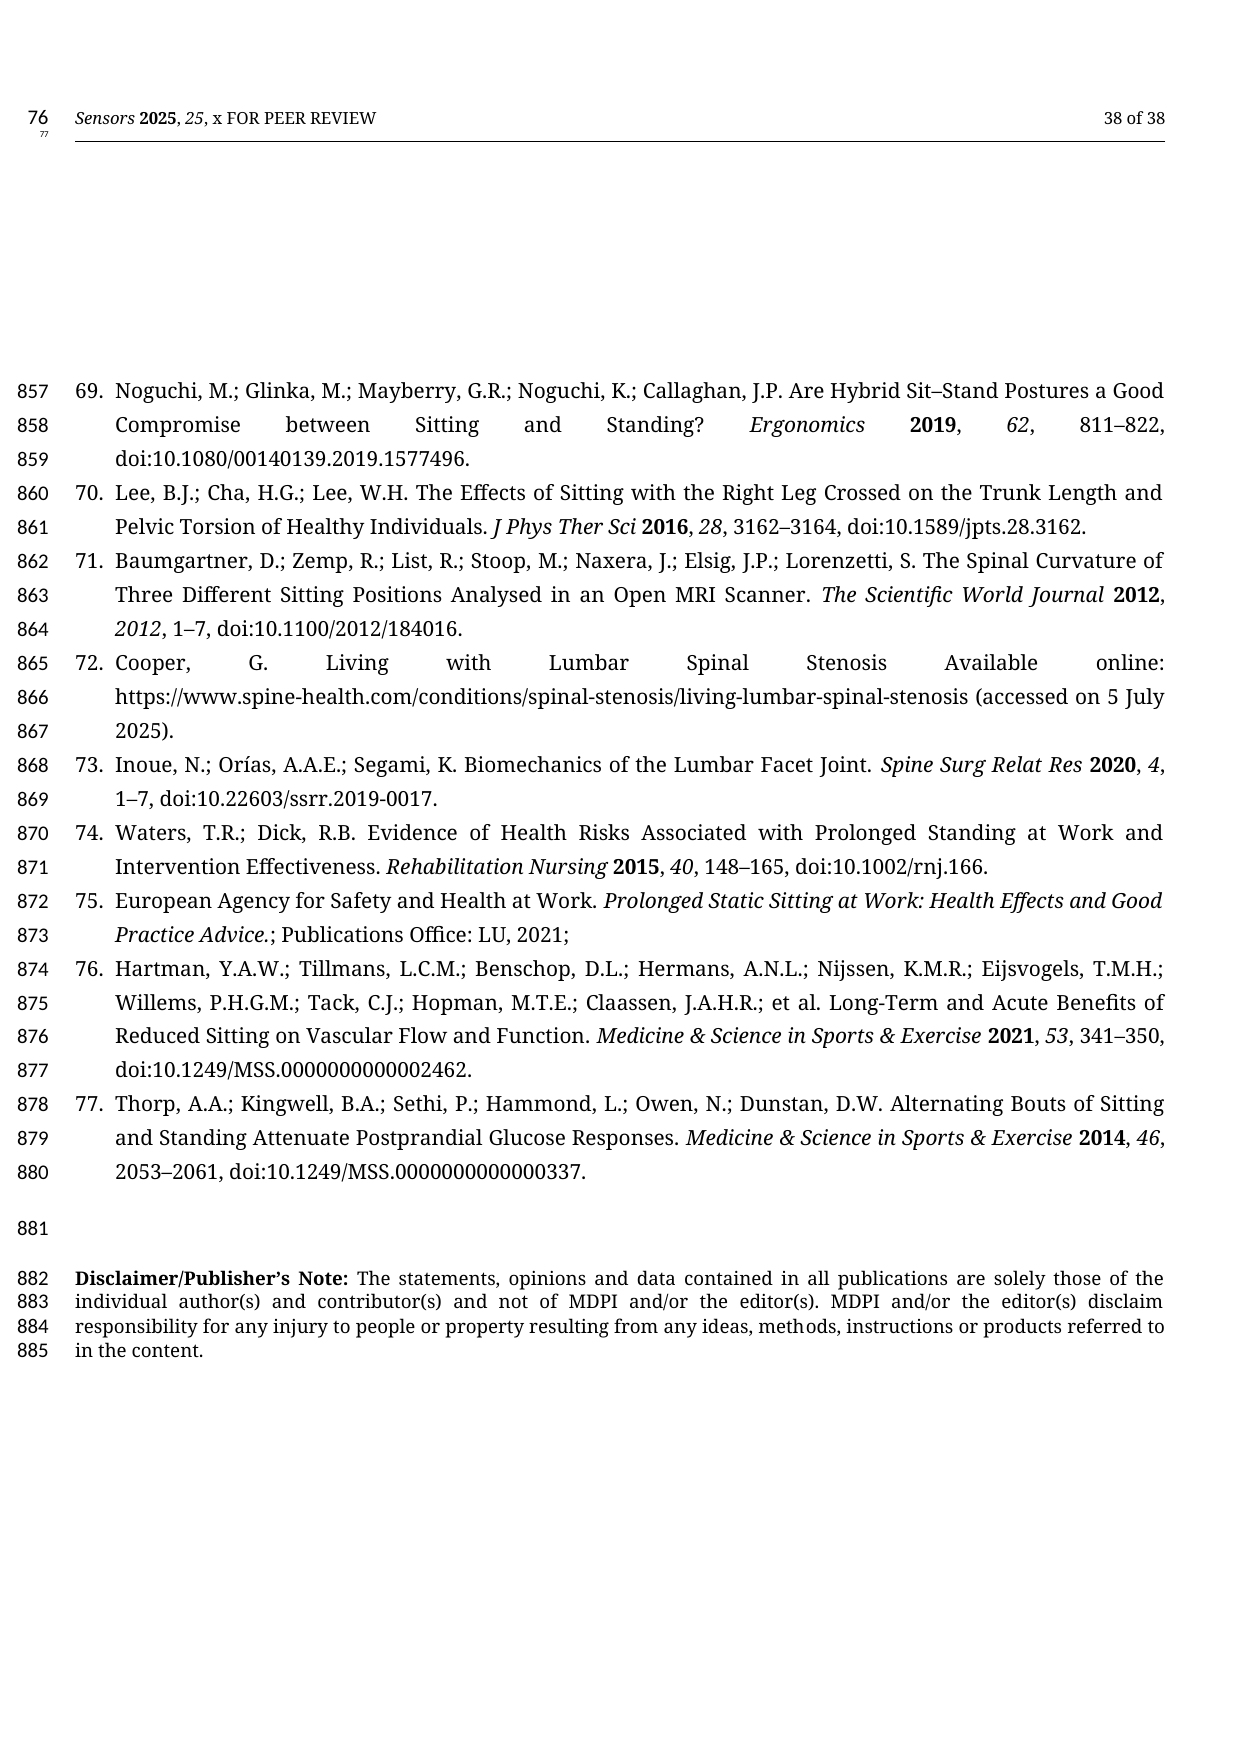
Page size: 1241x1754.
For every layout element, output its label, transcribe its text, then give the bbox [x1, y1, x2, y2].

text 76. Hartman, Y.A.W.; Tillmans, L.C.M.; Benschop, D.L.; Hermans, A.N.L.; Nijssen, K.M.R.; Eijsvogels, T.M.H.; Willems, P.H.G.M.; Tack, C.J.; Hopman, M.T.E.; Claassen, J.A.H.R.; et al. Long-Term and Acute Benefits of Reduced Sitting on Vascular Flow and Function. Medicine & Science in Sports & Exercise 2021, 53, 341–350, doi:10.1249/MSS.0000000000002462. [75, 951, 1165, 1087]
text 77. Thorp, A.A.; Kingwell, B.A.; Sethi, P.; Hammond, L.; Owen, N.; Dunstan, D.W. Alternating Bouts of Sitting and Standing Attenuate Postprandial Glucose Responses. Medicine & Science in Sports & Exercise 2014, 46, 2053–2061, doi:10.1249/MSS.0000000000000337. [75, 1087, 1165, 1189]
text 70. Lee, B.J.; Cha, H.G.; Lee, W.H. The Effects of Sitting with the Right Leg Crossed on the Trunk Length and Pelvic Torsion of Healthy Individuals. J Phys Ther Sci 2016, 28, 3162–3164, doi:10.1589/jpts.28.3162. [75, 476, 1165, 543]
text 69. Noguchi, M.; Glinka, M.; Mayberry, G.R.; Noguchi, K.; Callaghan, J.P. Are Hybrid Sit–Stand Postures a Good Compromise between Sitting and Standing? Ergonomics 2019, 62, 811–822, doi:10.1080/00140139.2019.1577496. [75, 374, 1165, 476]
text 74. Waters, T.R.; Dick, R.B. Evidence of Health Risks Associated with Prolonged Standing at Work and Intervention Effectiveness. Rehabilitation Nursing 2015, 40, 148–165, doi:10.1002/rnj.166. [75, 815, 1165, 883]
text 73. Inoue, N.; Orías, A.A.E.; Segami, K. Biomechanics of the Lumbar Facet Joint. Spine Surg Relat Res 2020, 4, 1–7, doi:10.22603/ssrr.2019-0017. [75, 747, 1165, 815]
text Disclaimer/Publisher’s Note: The statements, opinions and data contained in all publications are solely those of the individual author(s) and contributor(s) and not of MDPI and/or the editor(s). MDPI and/or the editor(s) disclaim responsibility for any injury to people or property resulting from any ideas, methods, instructions or products referred to in the content. [75, 1266, 1165, 1363]
text 75. European Agency for Safety and Health at Work. Prolonged Static Sitting at Work: Health Effects and Good Practice Advice.; Publications Office: LU, 2021; [75, 883, 1165, 951]
text 72. Cooper, G. Living with Lumbar Spinal Stenosis Available online: https://www.spine-health.com/conditions/spinal-stenosis/living-lumbar-spinal-stenosis (accessed on 5 July 2025). [75, 645, 1165, 747]
text 71. Baumgartner, D.; Zemp, R.; List, R.; Stoop, M.; Naxera, J.; Elsig, J.P.; Lorenzetti, S. The Spinal Curvature of Three Different Sitting Positions Analysed in an Open MRI Scanner. The Scientific World Journal 2012, 2012, 1–7, doi:10.1100/2012/184016. [75, 543, 1165, 645]
